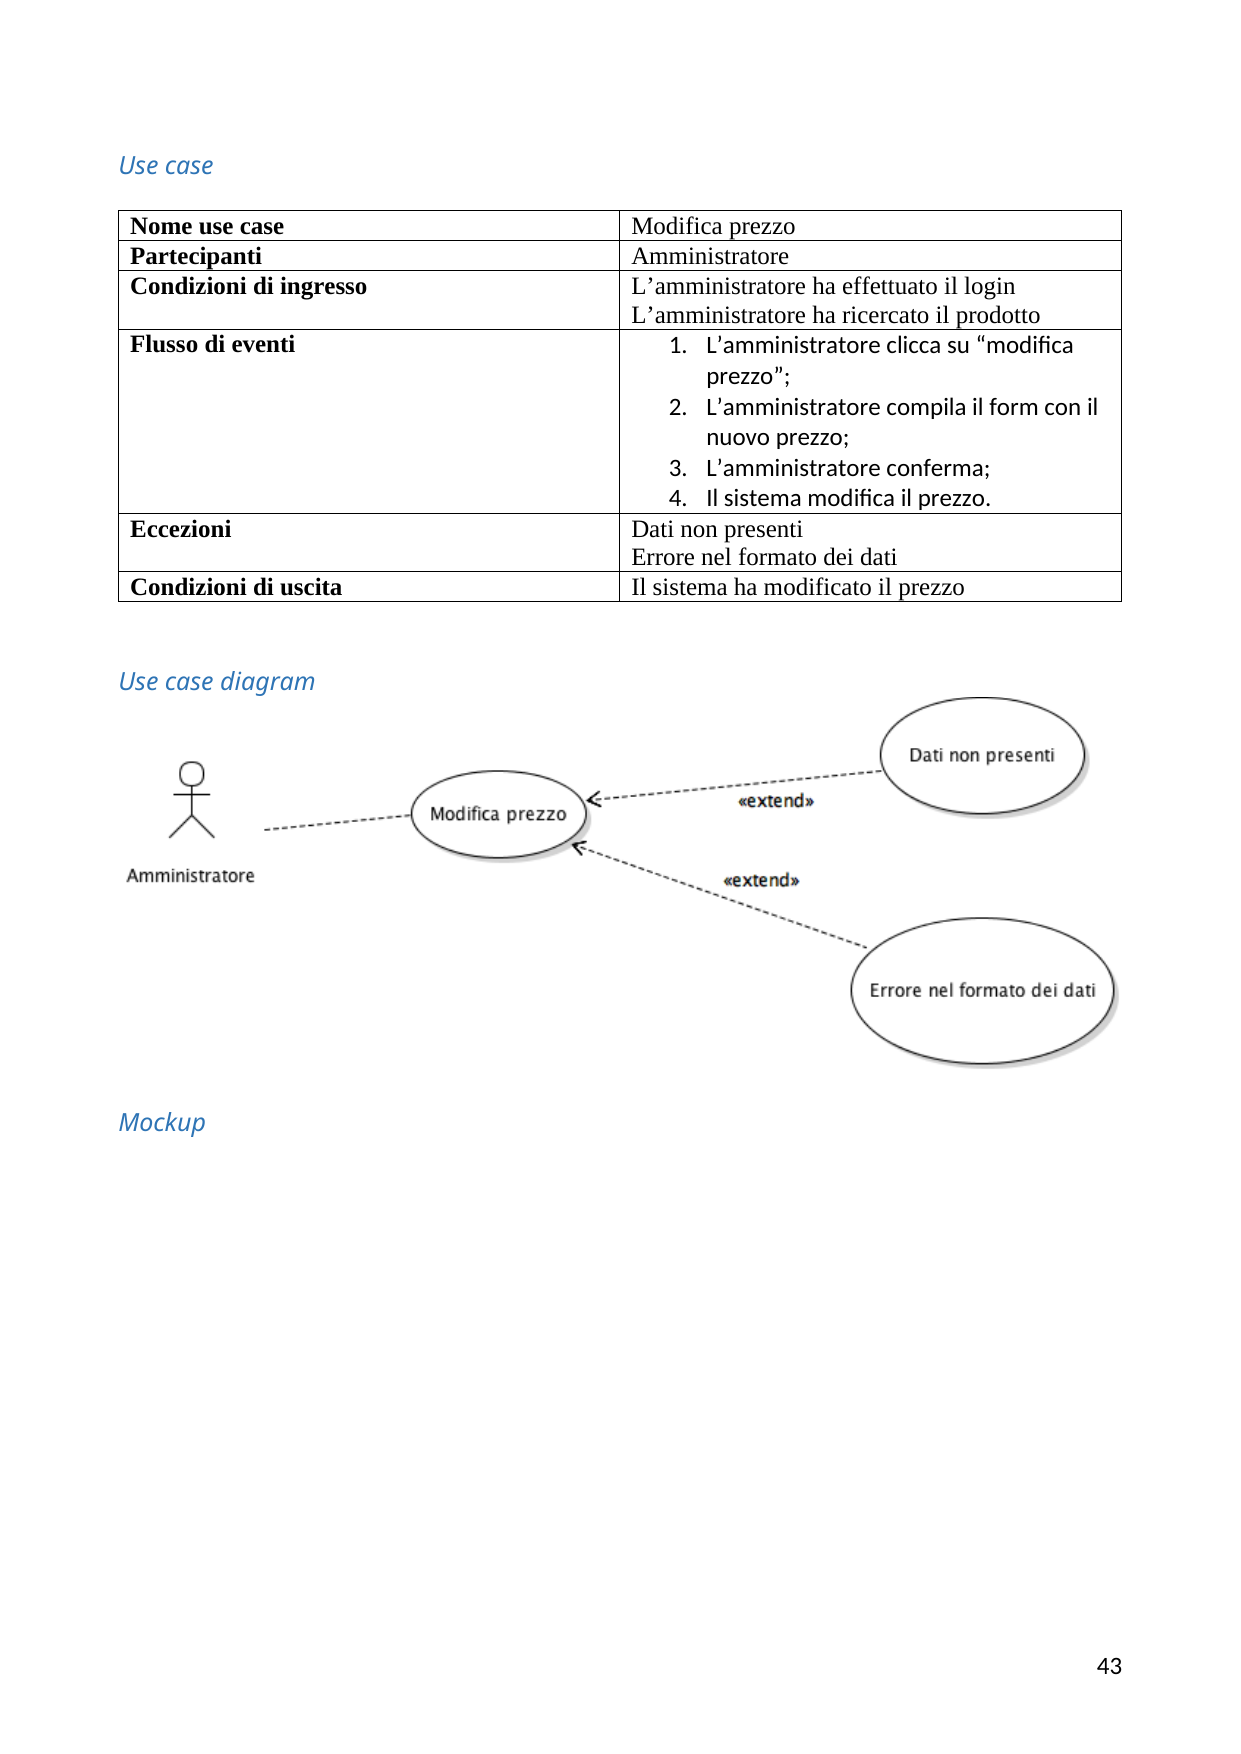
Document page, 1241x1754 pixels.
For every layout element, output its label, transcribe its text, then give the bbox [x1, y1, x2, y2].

table_cell Amministratore [620, 241, 1121, 270]
table_cell L’amministratore clicca su “modifica prezzo”; L’amministratore compila il form con il nuovo prezzo; L’amministratore conferma; Il sistema modifica il prezzo. [620, 330, 1121, 513]
table_cell Eccezioni [119, 514, 619, 571]
table_cell L’amministratore ha effettuato il login L’amministratore ha ricercato il prodotto [620, 271, 1121, 328]
table_cell Flusso di eventi [119, 330, 619, 513]
subtitle Use case diagram [118, 664, 1122, 697]
table_cell Partecipanti [119, 241, 619, 270]
table_header Nome use case [119, 211, 619, 240]
table_header Modifica prezzo [620, 211, 1121, 240]
table_cell Il sistema ha modificato il prezzo [620, 572, 1121, 601]
picture [118, 697, 1122, 1072]
table_cell Condizioni di ingresso [119, 271, 619, 328]
table_cell Dati non presenti Errore nel formato dei dati [620, 514, 1121, 571]
table_cell Condizioni di uscita [119, 572, 619, 601]
subtitle Mockup [118, 1104, 1122, 1138]
subtitle Use case [118, 148, 1122, 182]
